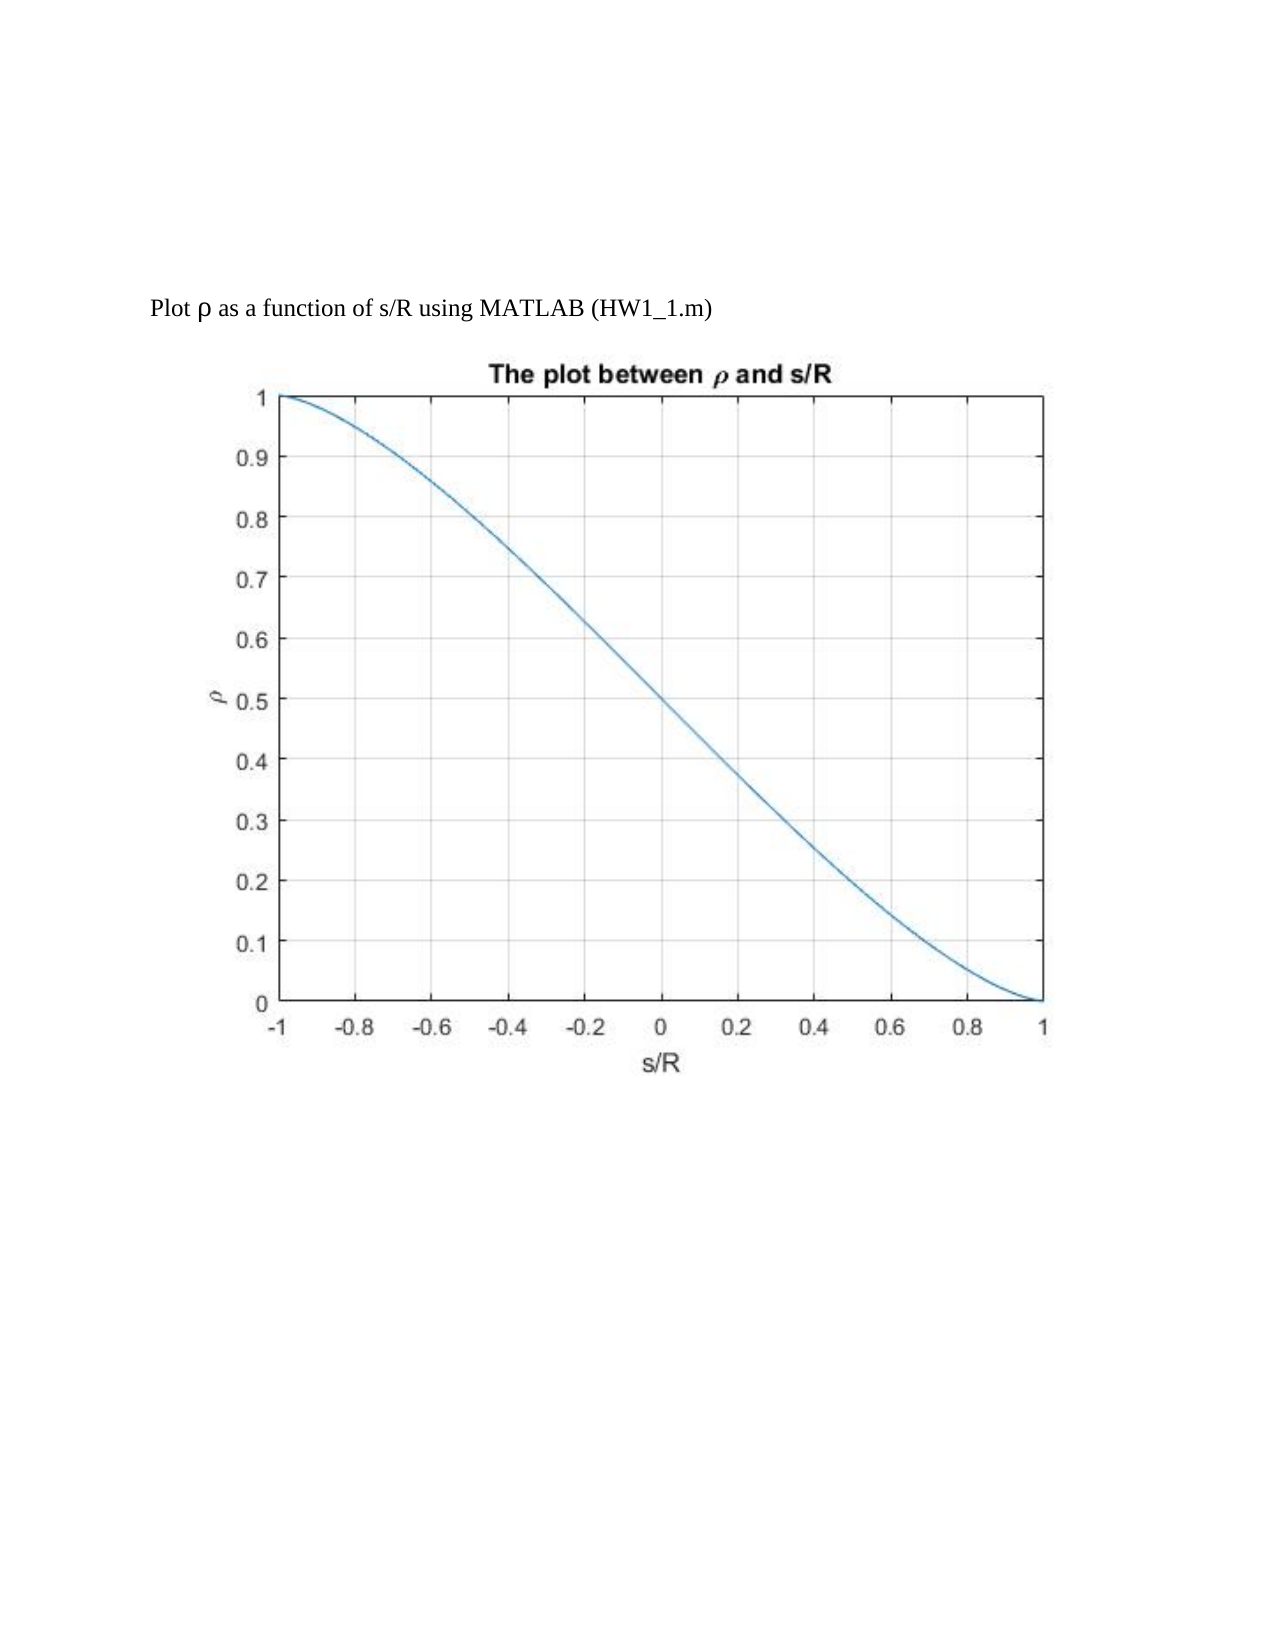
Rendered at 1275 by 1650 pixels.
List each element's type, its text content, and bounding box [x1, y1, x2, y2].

picture [150, 341, 1138, 1083]
text Plot ρ as a function of s/R using MATLAB (HW1_1.m) [150, 293, 1125, 323]
